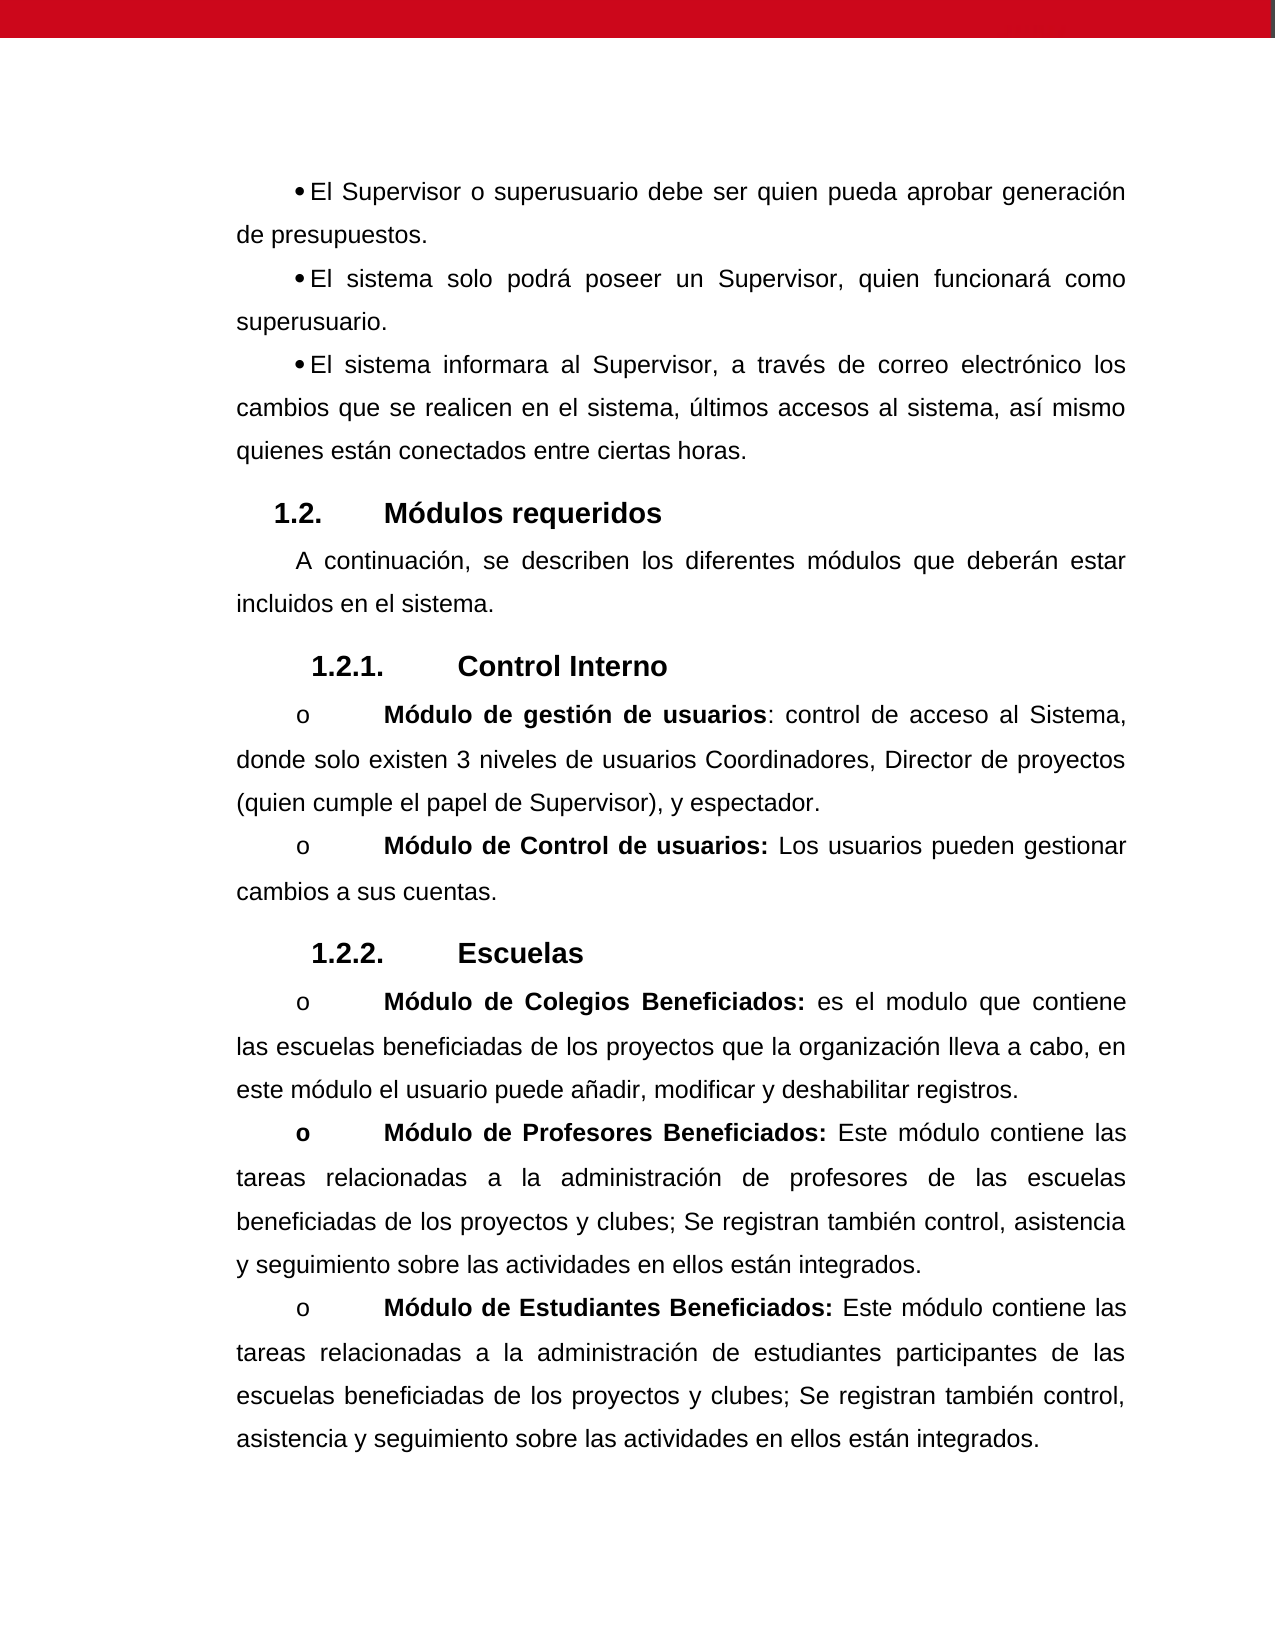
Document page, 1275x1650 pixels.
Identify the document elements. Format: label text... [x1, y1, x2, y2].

list El sistema informara al Supervisor, a través de correo electrónico los cambios que se realicen en el sistema, últimos accesos al sistema, así mismo quienes están conectados entre ciertas horas. [236, 350, 1127, 465]
text A continuación, se describen los diferentes módulos que deberán estar incluidos en el sistema. [236, 546, 1127, 618]
list Módulo de Colegios Beneficiados: es el modulo que contiene las escuelas beneficiadas de los proyectos que la organización lleva a cabo, en este módulo el usuario puede añadir, modificar y deshabilitar registros. [236, 987, 1127, 1104]
list El Supervisor o superusuario debe ser quien pueda aprobar generación de presupuestos. [236, 177, 1127, 249]
list El sistema solo podrá poseer un Supervisor, quien funcionará como superusuario. [236, 263, 1127, 336]
list Escuelas [311, 936, 1127, 970]
picture [0, 0, 1275, 38]
list Control Interno [311, 649, 1127, 683]
list Módulo de Control de usuarios: Los usuarios pueden gestionar cambios a sus cuentas. [236, 831, 1127, 905]
list Módulo de Profesores Beneficiados: Este módulo contiene las tareas relacionadas a la administración de profesores de las escuelas beneficiadas de los proyectos y clubes; Se registran también control, asistencia y seguimiento sobre las actividades en ellos están integrados. [236, 1118, 1127, 1278]
list Módulos requeridos [274, 496, 1127, 529]
list Módulo de Estudiantes Beneficiados: Este módulo contiene las tareas relacionadas a la administración de estudiantes participantes de las escuelas beneficiadas de los proyectos y clubes; Se registran también control, asistencia y seguimiento sobre las actividades en ellos están integrados. [236, 1293, 1127, 1453]
list Módulo de gestión de usuarios: control de acceso al Sistema, donde solo existen 3 niveles de usuarios Coordinadores, Director de proyectos (quien cumple el papel de Supervisor), y espectador. [236, 699, 1127, 817]
